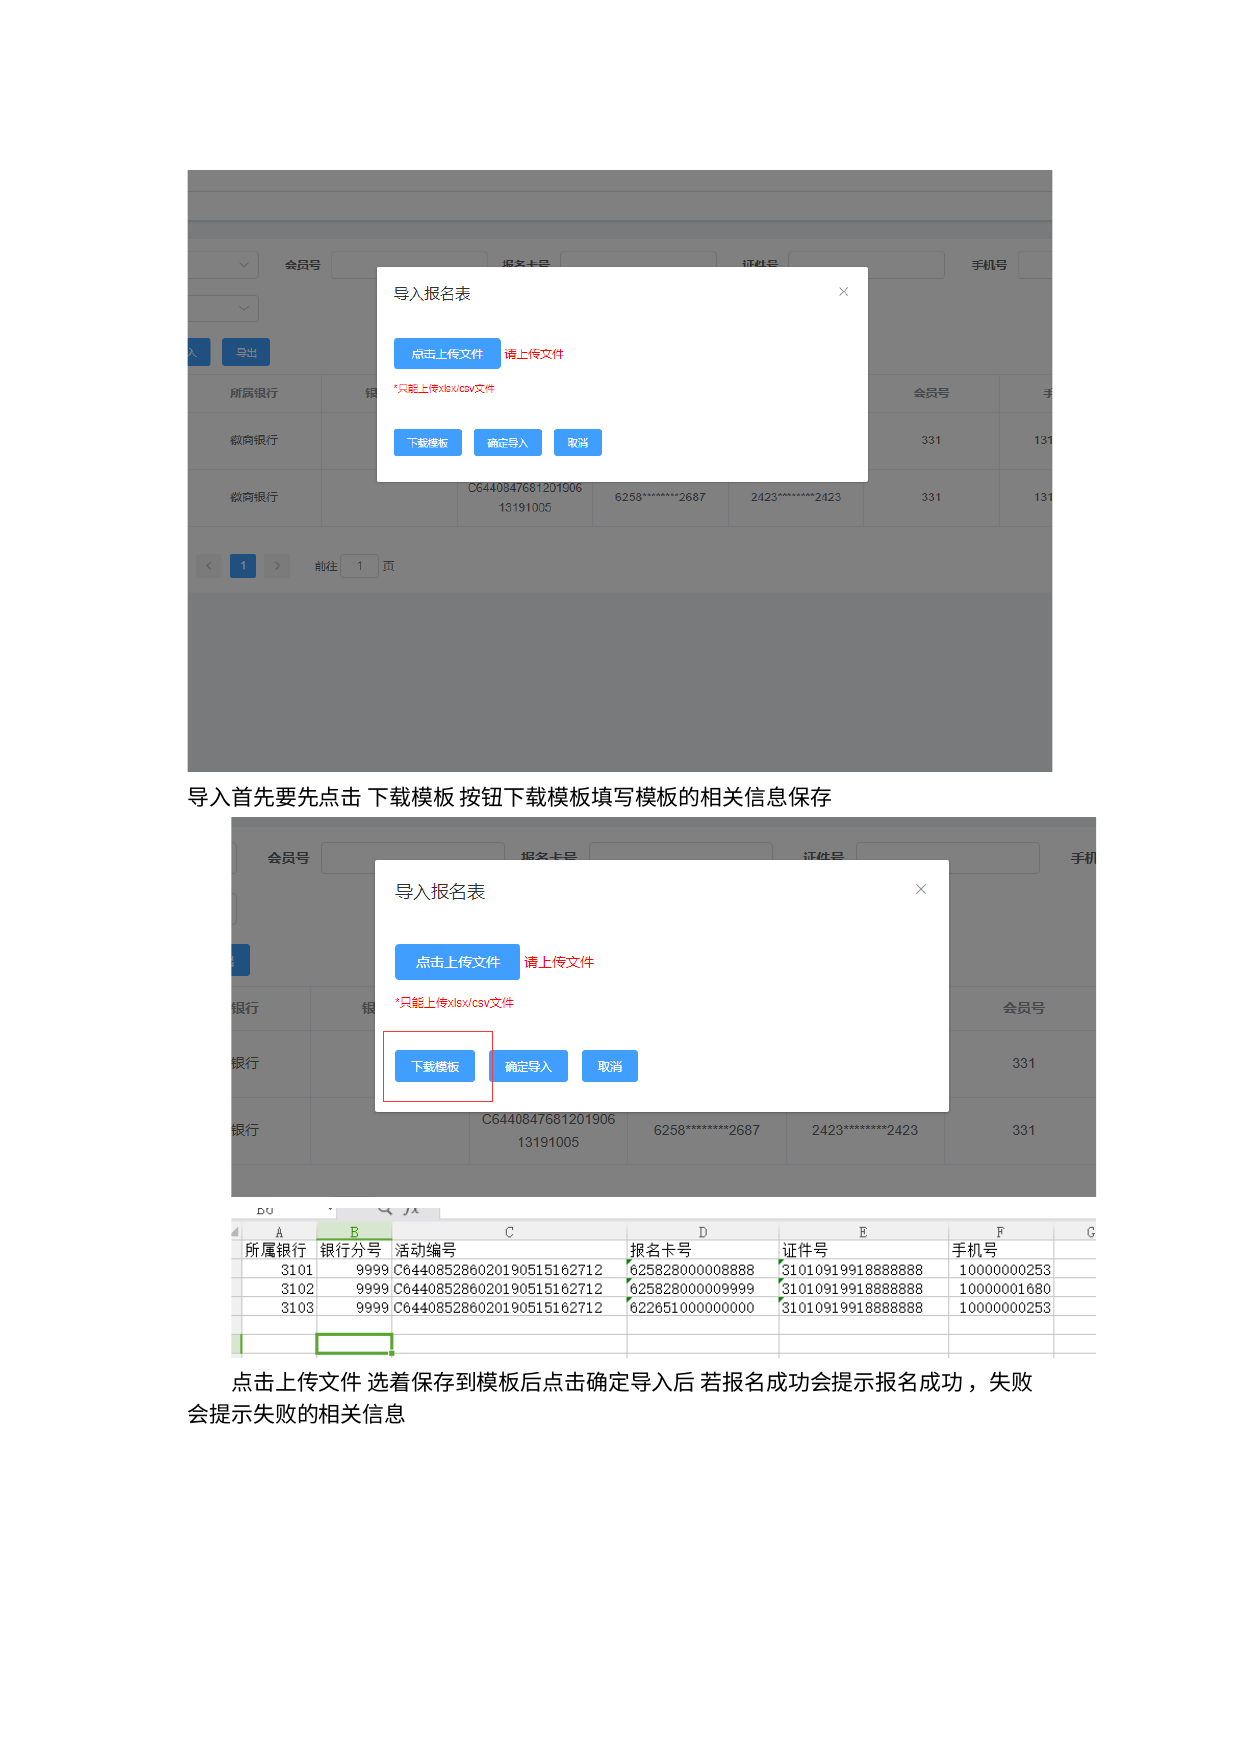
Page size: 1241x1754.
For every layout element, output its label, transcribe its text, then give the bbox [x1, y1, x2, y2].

picture [231, 817, 1097, 1197]
text 导入首先要先点击 下载模板 按钮下载模板填写模板的相关信息保存 [187, 779, 1053, 812]
picture [187, 170, 1053, 772]
text 点击上传文件 选着保存到模板后点击确定导入后 若报名成功会提示报名成功 ，失败会提示失败的相关信息 [187, 1364, 1053, 1429]
picture [231, 1208, 1096, 1358]
